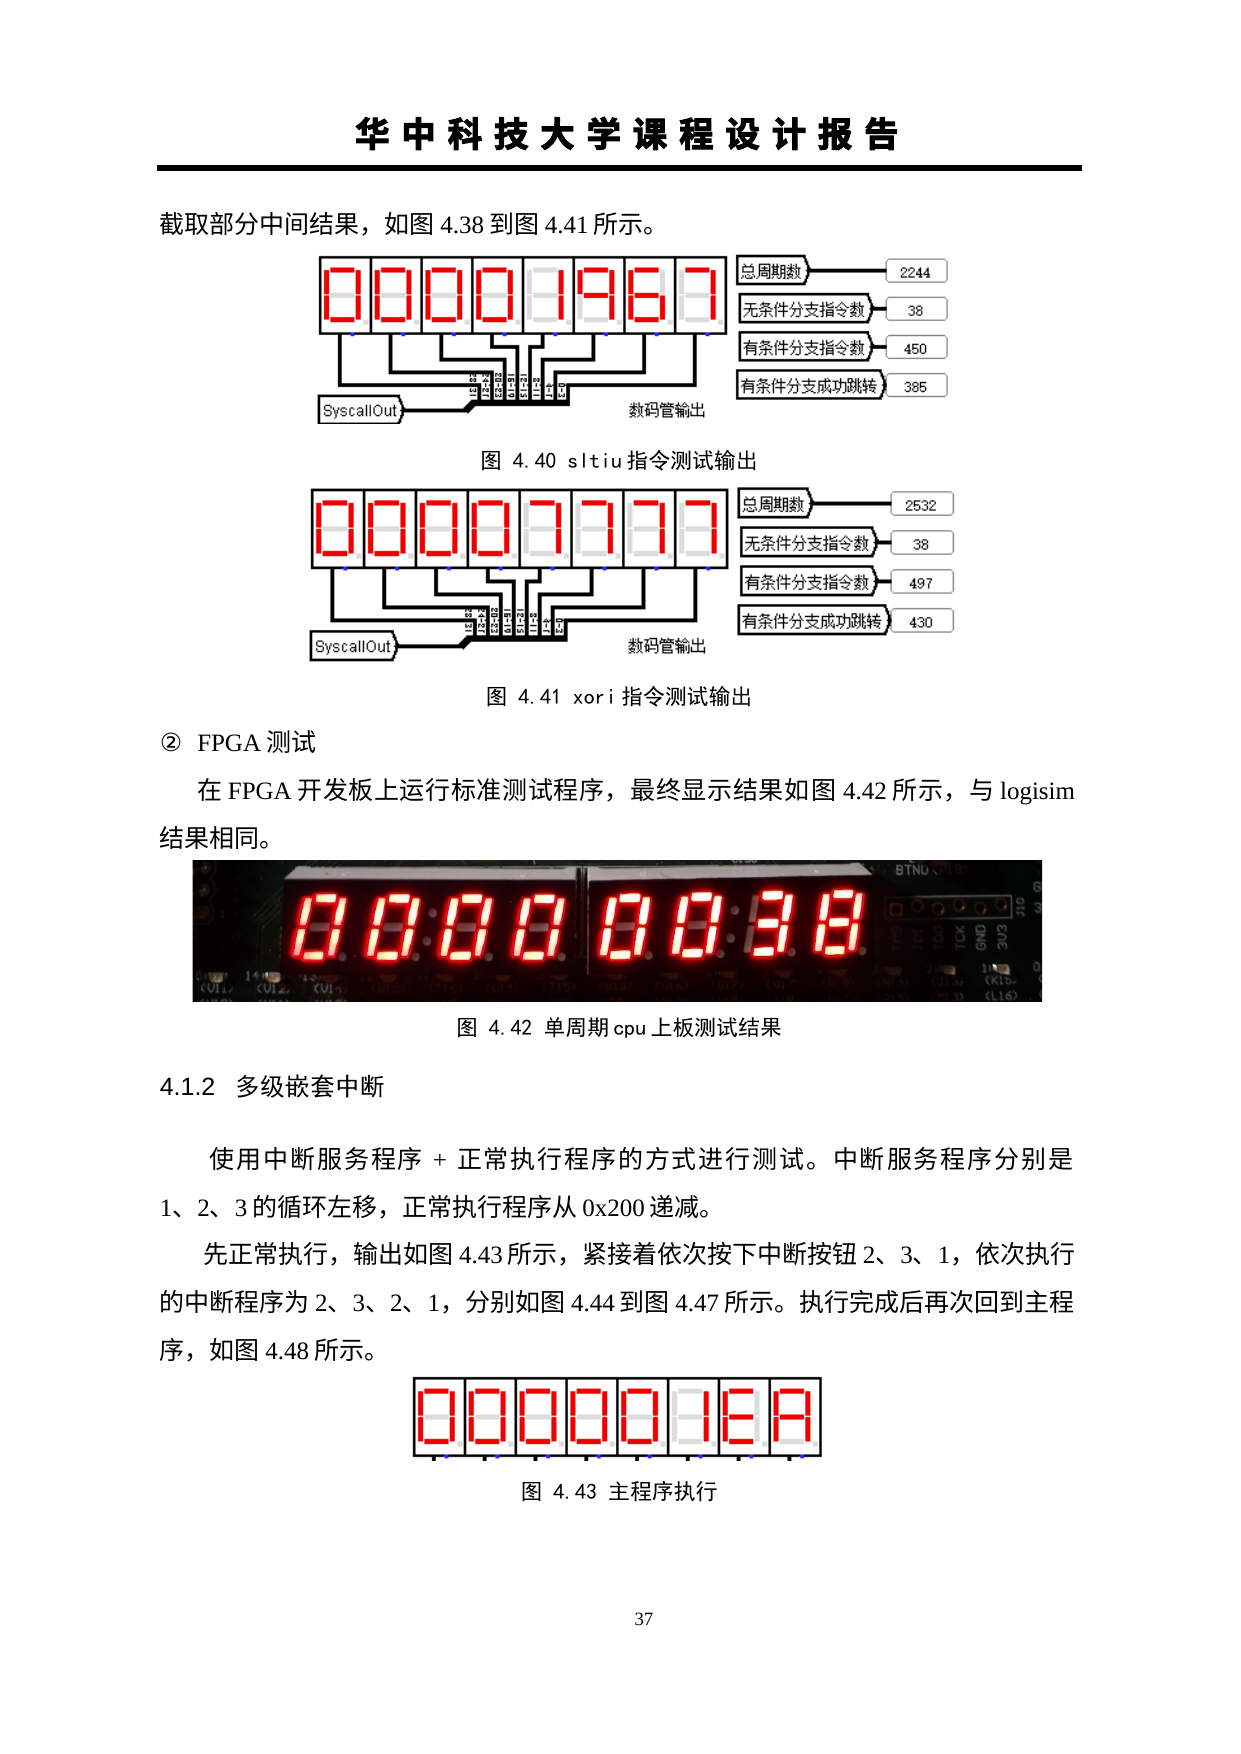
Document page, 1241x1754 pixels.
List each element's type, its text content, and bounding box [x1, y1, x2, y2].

text 使用中断服务程序 + 正常执行程序的方式进行测试。中断服务程序分别是1、2、3的循环左移，正常执行程序从0x200递减。 [159, 1133, 1075, 1229]
list FPGA测试 [159, 717, 1075, 764]
subtitle 多级嵌套中断 [159, 1062, 1078, 1110]
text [159, 198, 1075, 246]
picture [192, 860, 1043, 1002]
